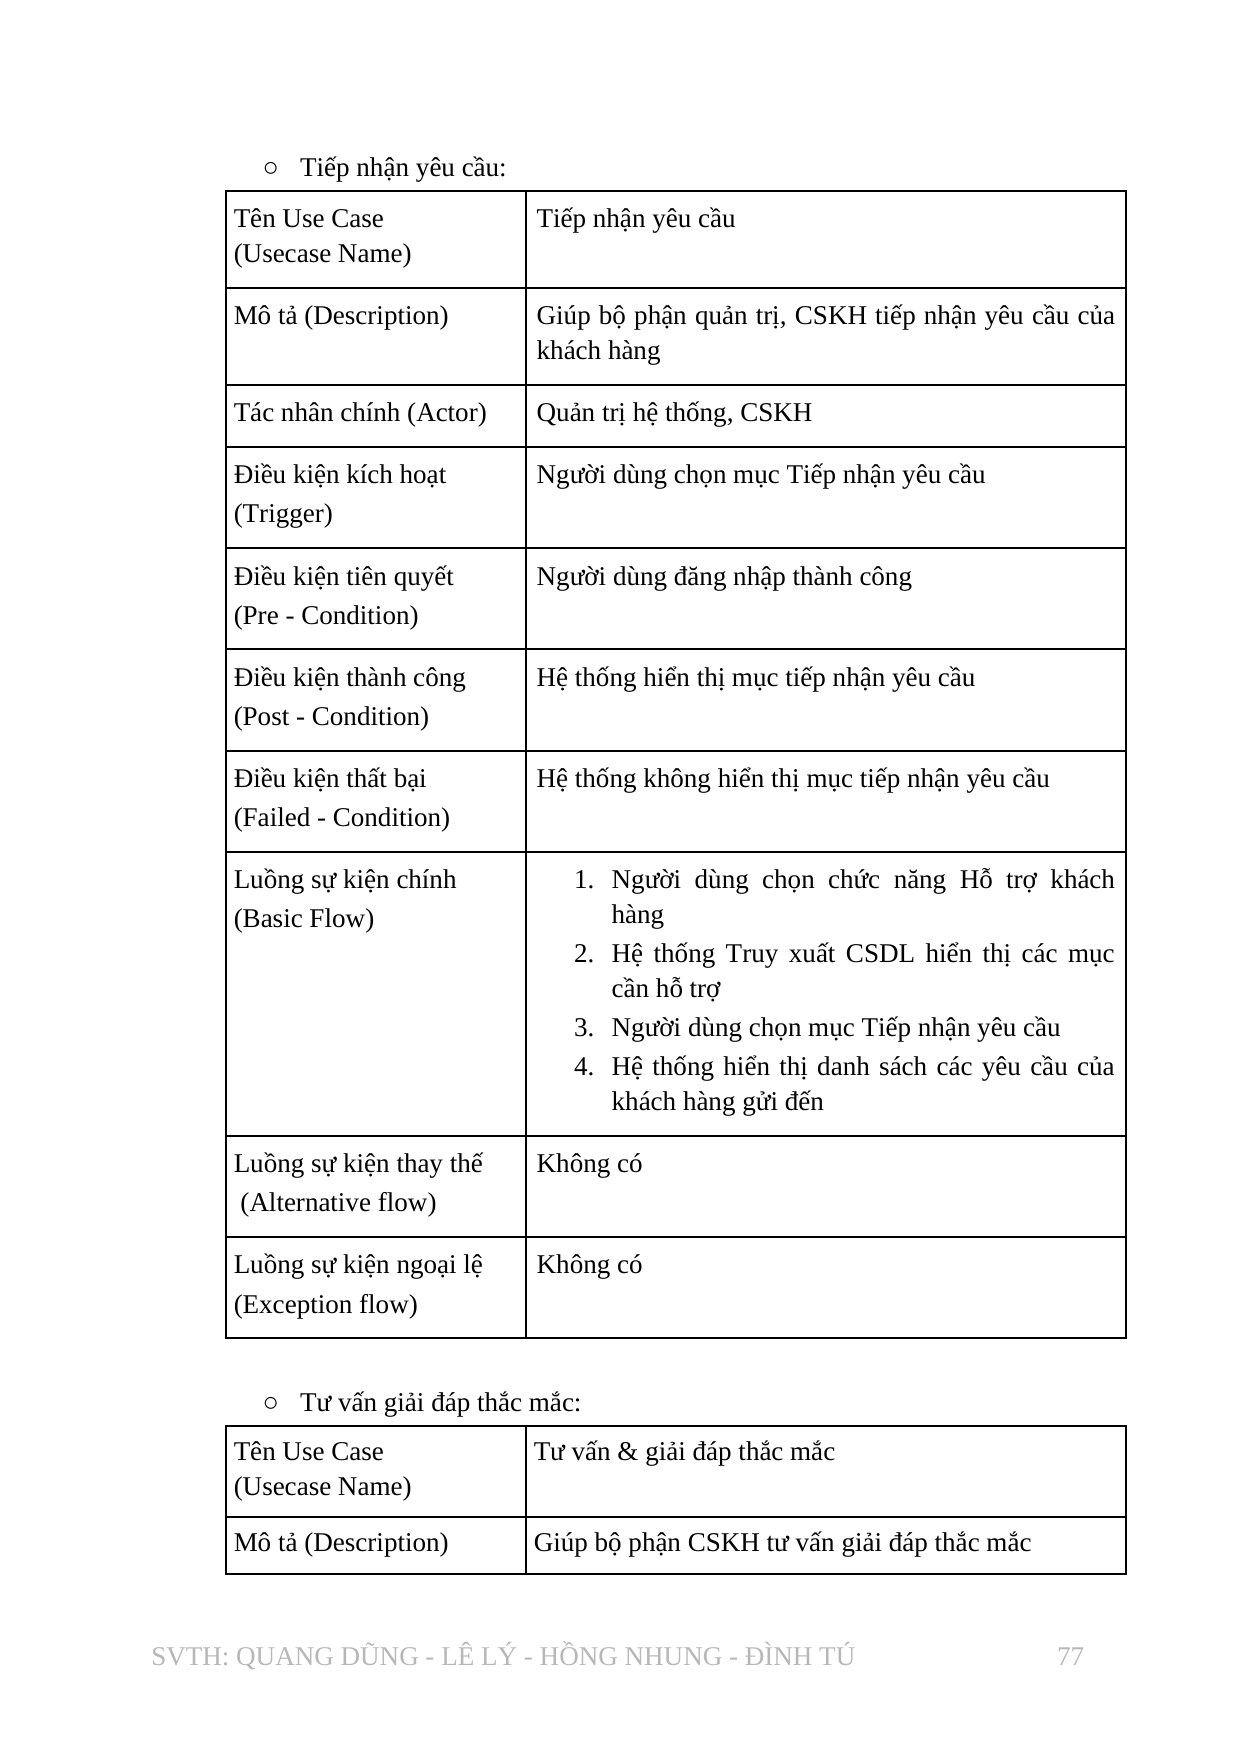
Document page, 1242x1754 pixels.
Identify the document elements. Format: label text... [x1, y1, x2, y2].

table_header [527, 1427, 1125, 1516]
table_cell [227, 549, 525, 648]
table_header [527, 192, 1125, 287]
list Tư vấn giải đáp thắc mắc: [262, 1386, 1090, 1417]
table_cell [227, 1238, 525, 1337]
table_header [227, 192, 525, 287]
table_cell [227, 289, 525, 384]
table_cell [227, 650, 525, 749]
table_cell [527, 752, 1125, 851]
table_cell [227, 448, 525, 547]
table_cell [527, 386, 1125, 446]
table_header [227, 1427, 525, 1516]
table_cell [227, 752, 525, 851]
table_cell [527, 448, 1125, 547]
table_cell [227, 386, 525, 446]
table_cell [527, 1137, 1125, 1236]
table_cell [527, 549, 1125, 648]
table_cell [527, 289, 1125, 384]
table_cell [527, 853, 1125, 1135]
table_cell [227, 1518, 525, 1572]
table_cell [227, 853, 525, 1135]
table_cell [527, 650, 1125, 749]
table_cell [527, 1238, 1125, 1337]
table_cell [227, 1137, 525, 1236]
list Tiếp nhận yêu cầu: [262, 151, 1090, 182]
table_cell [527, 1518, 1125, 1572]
